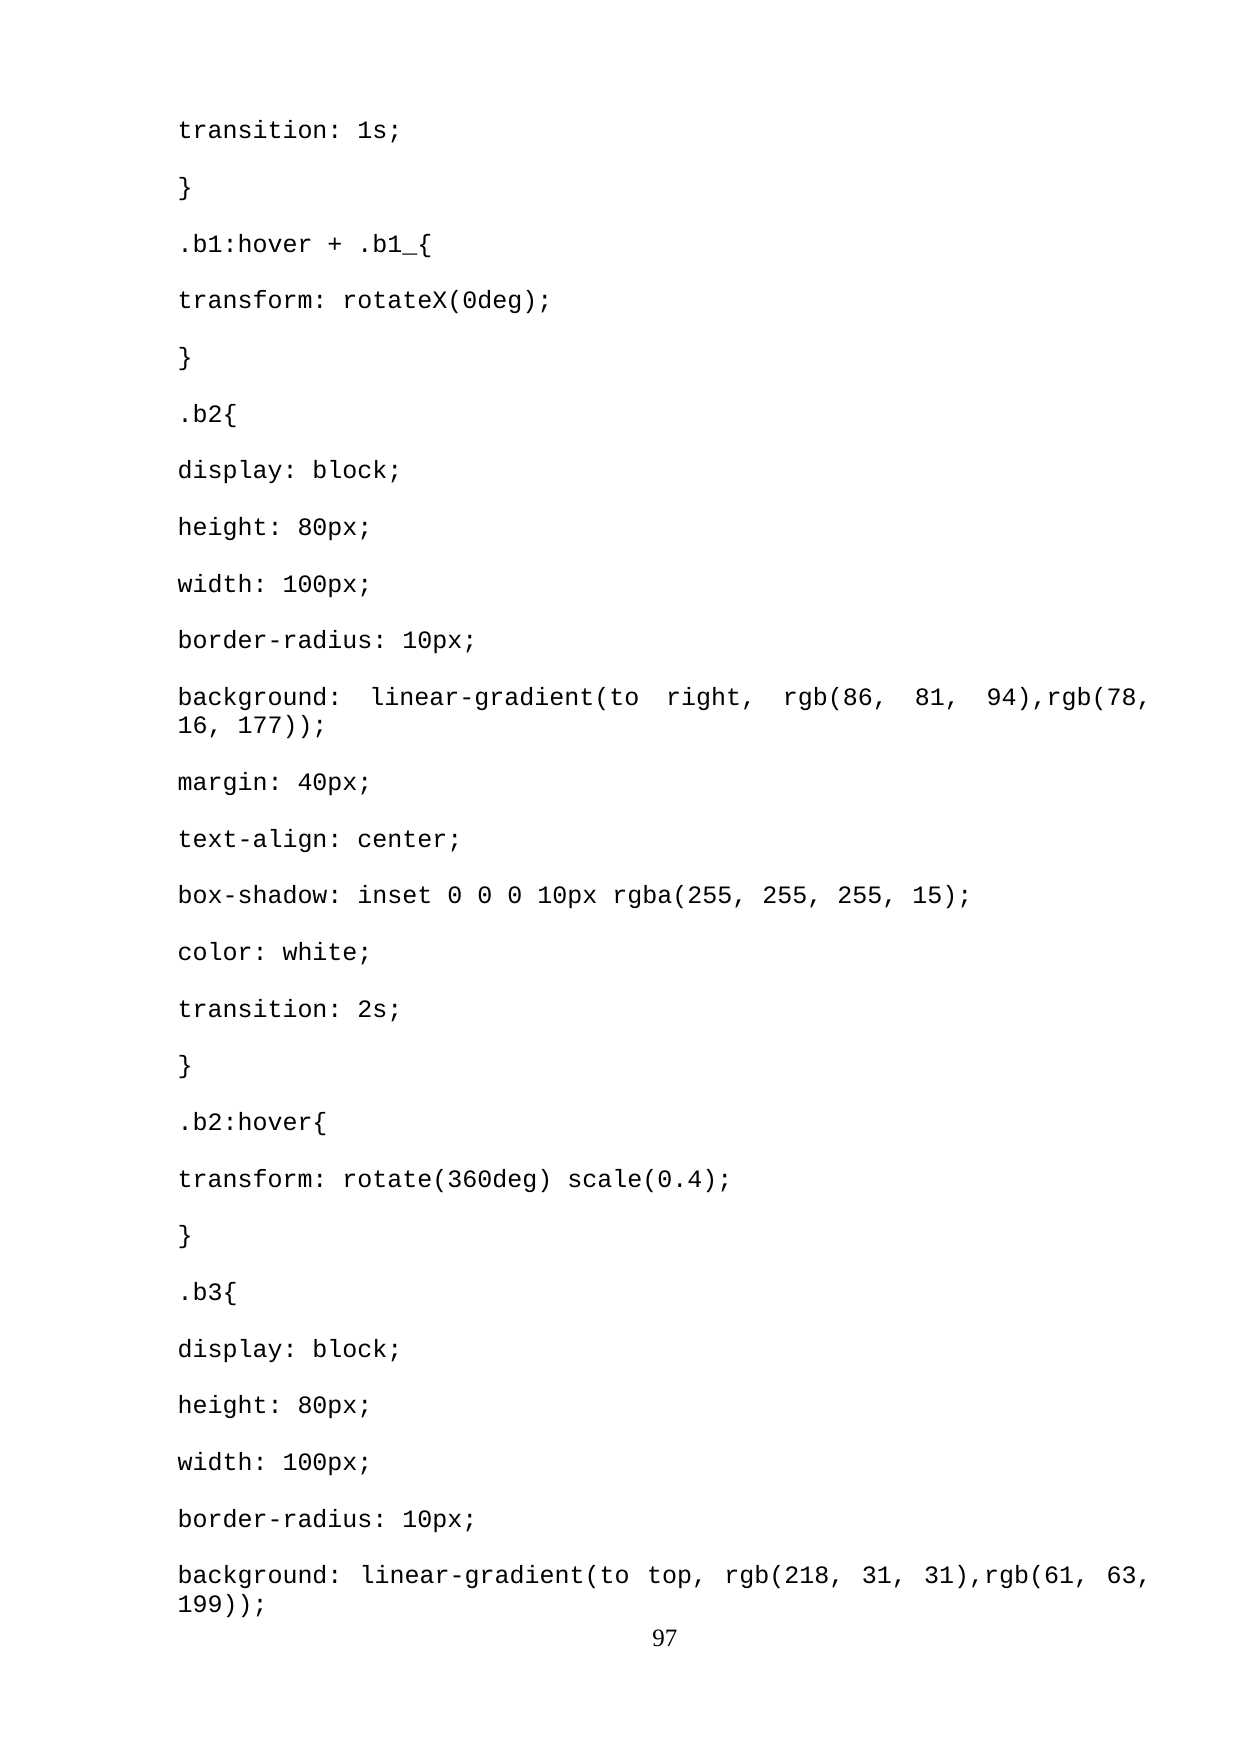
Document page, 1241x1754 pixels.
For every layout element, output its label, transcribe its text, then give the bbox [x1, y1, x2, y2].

text margin: 40px; [177, 770, 1152, 798]
text .b2:hover{ [177, 1110, 1152, 1138]
text background: linear-gradient(to right, rgb(86, 81, 94),rgb(78, 16, 177)); [177, 685, 1152, 741]
text } [177, 175, 1152, 203]
text .b2{ [177, 401, 1152, 430]
text } [177, 1053, 1152, 1081]
text box-shadow: inset 0 0 0 10px rgba(255, 255, 255, 15); [177, 883, 1152, 911]
text } [177, 345, 1152, 373]
text transform: rotate(360deg) scale(0.4); [177, 1166, 1152, 1195]
text text-align: center; [177, 826, 1152, 855]
text width: 100px; [177, 571, 1152, 600]
text .b3{ [177, 1280, 1152, 1308]
text border-radius: 10px; [177, 628, 1152, 656]
text } [177, 1223, 1152, 1251]
text .b1:hover + .b1_{ [177, 231, 1152, 260]
text transition: 2s; [177, 996, 1152, 1025]
text transition: 1s; [177, 118, 1152, 146]
text height: 80px; [177, 515, 1152, 543]
text color: white; [177, 940, 1152, 968]
text display: block; [177, 1336, 1152, 1365]
text background: linear-gradient(to top, rgb(218, 31, 31),rgb(61, 63, 199)); [177, 1563, 1152, 1620]
text width: 100px; [177, 1450, 1152, 1478]
text transform: rotateX(0deg); [177, 288, 1152, 316]
text display: block; [177, 458, 1152, 486]
text height: 80px; [177, 1393, 1152, 1421]
text border-radius: 10px; [177, 1506, 1152, 1535]
